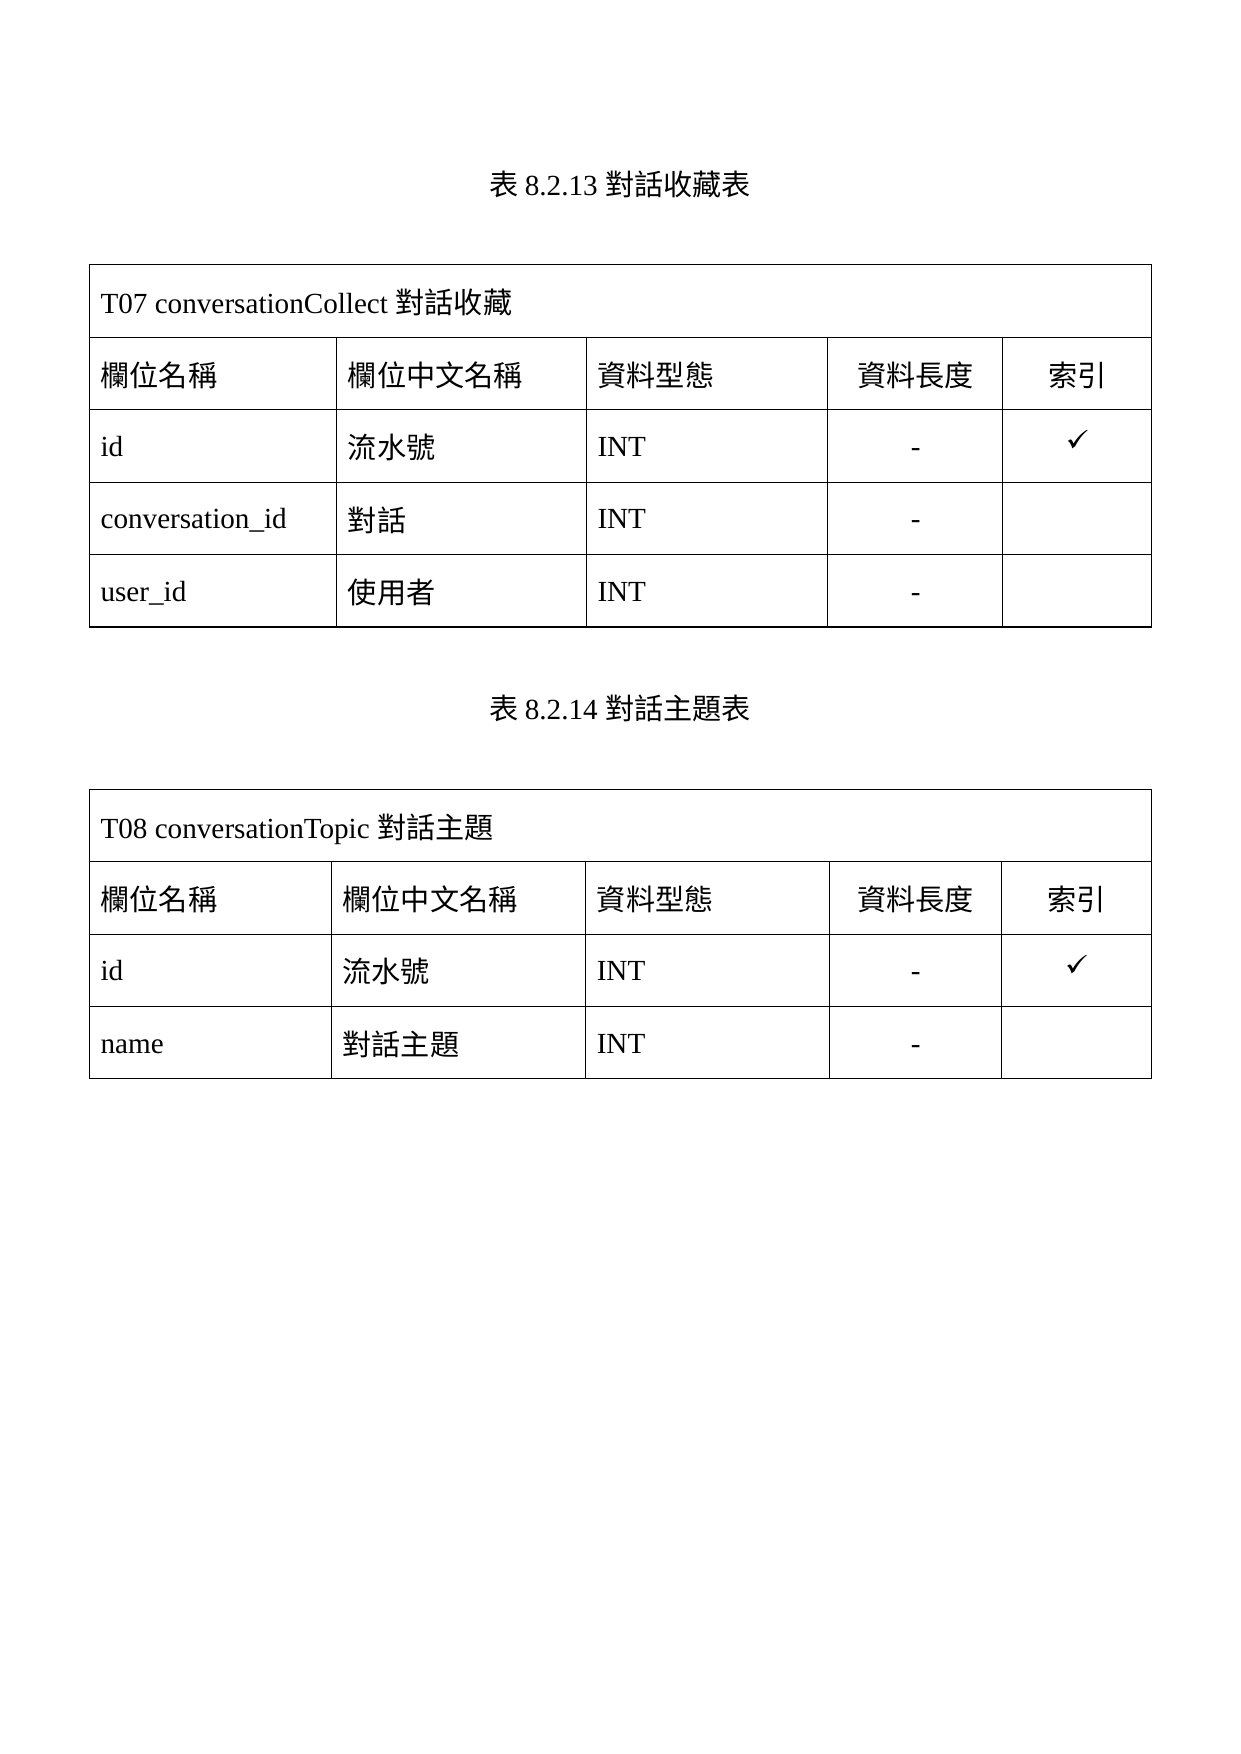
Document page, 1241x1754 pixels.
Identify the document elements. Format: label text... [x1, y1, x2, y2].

table_cell id [90, 410, 336, 482]
table_cell user_id [90, 555, 336, 626]
table_cell [1002, 1007, 1151, 1078]
table_cell INT [586, 1007, 829, 1078]
table_cell 資料型態 [586, 862, 829, 933]
table_cell [1003, 483, 1151, 554]
table_cell 索引 [1003, 338, 1151, 409]
table_cell 對話主題 [332, 1007, 585, 1078]
table_cell 流水號 [332, 935, 585, 1006]
table_header T08 conversationTopic 對話主題 [90, 790, 1151, 861]
table_cell INT [587, 555, 827, 626]
table_cell - [828, 410, 1002, 482]
table_cell 使用者 [337, 555, 586, 626]
table_cell - [830, 935, 1001, 1006]
table_cell - [830, 1007, 1001, 1078]
table_cell [1002, 935, 1151, 1006]
table_cell - [828, 483, 1002, 554]
table_cell 欄位中文名稱 [337, 338, 586, 409]
table_cell 對話 [337, 483, 586, 554]
table_cell 資料型態 [587, 338, 827, 409]
table_cell id [90, 935, 331, 1006]
table_cell INT [587, 483, 827, 554]
table_cell [1003, 555, 1151, 626]
table_cell [1003, 410, 1151, 482]
table_cell 欄位名稱 [90, 862, 331, 933]
table_cell - [828, 555, 1002, 626]
table_header T07 conversationCollect 對話收藏 [90, 265, 1151, 337]
table_cell 索引 [1002, 862, 1151, 933]
table_cell 流水號 [337, 410, 586, 482]
table_cell 資料長度 [830, 862, 1001, 933]
table_cell conversation_id [90, 483, 336, 554]
table_cell 欄位名稱 [90, 338, 336, 409]
table_cell INT [586, 935, 829, 1006]
table_cell 資料長度 [828, 338, 1002, 409]
table_cell INT [587, 410, 827, 482]
table_cell name [90, 1007, 331, 1078]
table_cell 欄位中文名稱 [332, 862, 585, 933]
